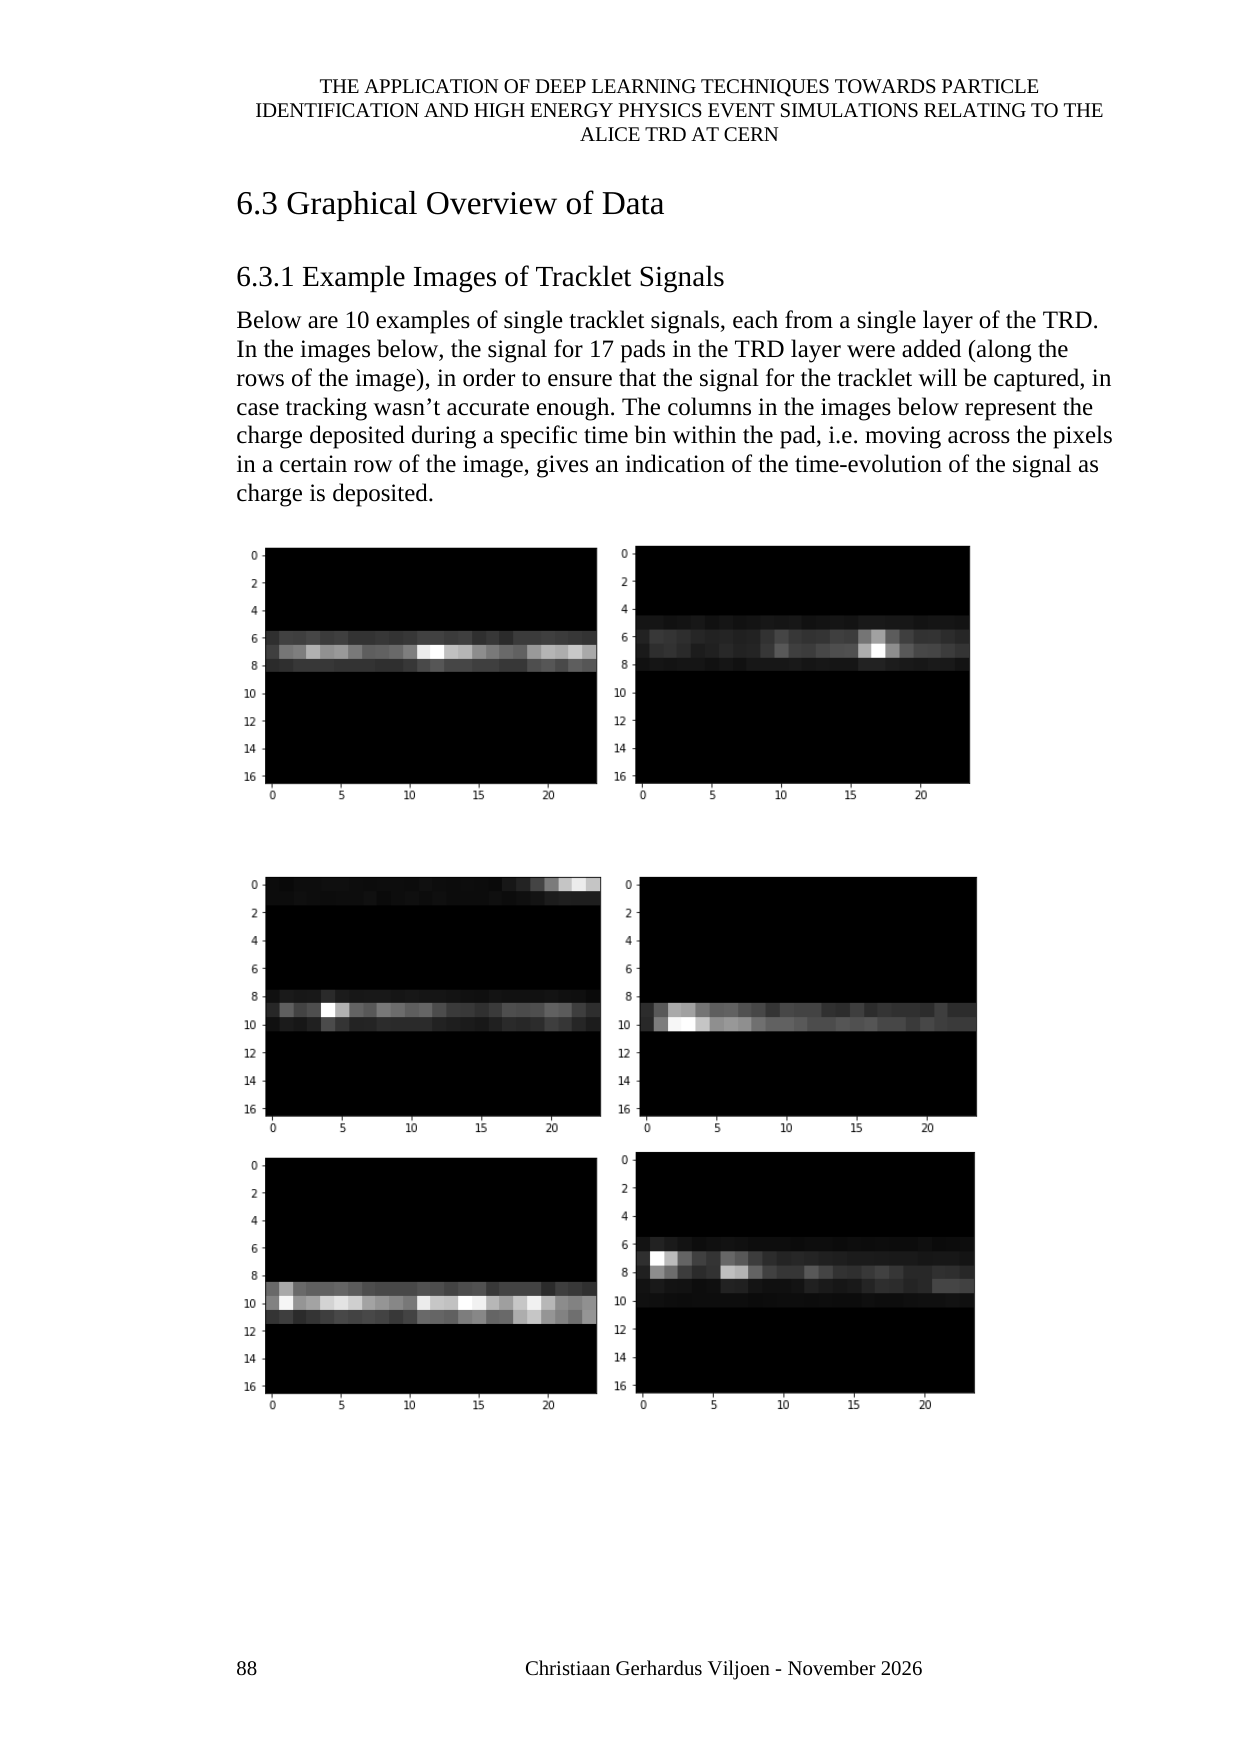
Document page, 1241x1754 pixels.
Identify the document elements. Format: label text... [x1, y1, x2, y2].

picture [236, 535, 980, 809]
subtitle Graphical Overview of Data [236, 183, 1122, 222]
picture [236, 866, 987, 1419]
subtitle Example Images of Tracklet Signals [236, 259, 1122, 293]
text Below are 10 examples of single tracklet signals, each from a single layer of the TRD. In the images below, the signal for 17 pads in the TRD layer were added (along the rows of the image), in order to ensure that the signal for the tracklet will be captured, in case tracking wasn’t accurate enough. The columns in the images below represent the charge deposited during a specific time bin within the pad, i.e. moving across the pixels in a certain row of the image, gives an indication of the time-evolution of the signal as charge is deposited. [236, 305, 1122, 507]
